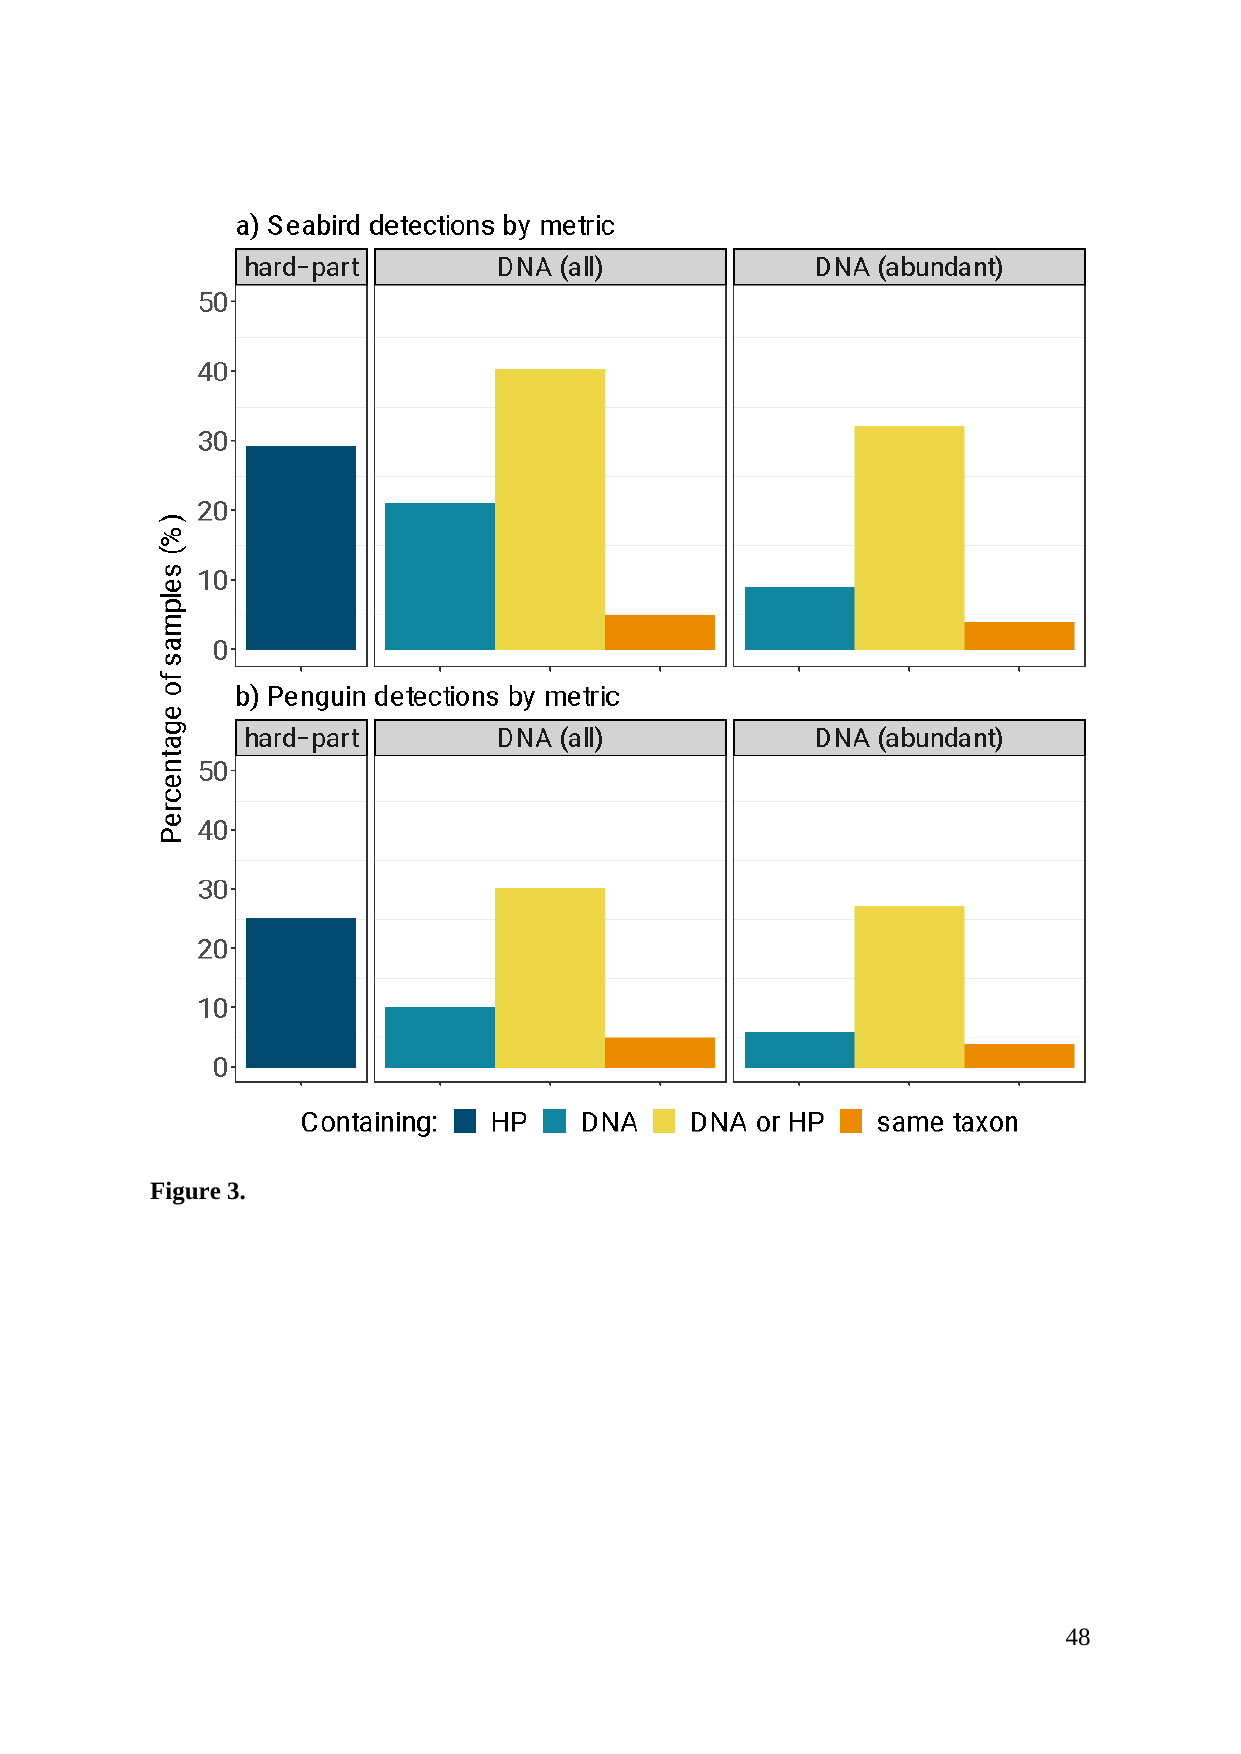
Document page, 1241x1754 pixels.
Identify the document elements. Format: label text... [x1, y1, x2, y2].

picture [150, 207, 1090, 1147]
text Figure 3. [150, 1176, 1090, 1204]
